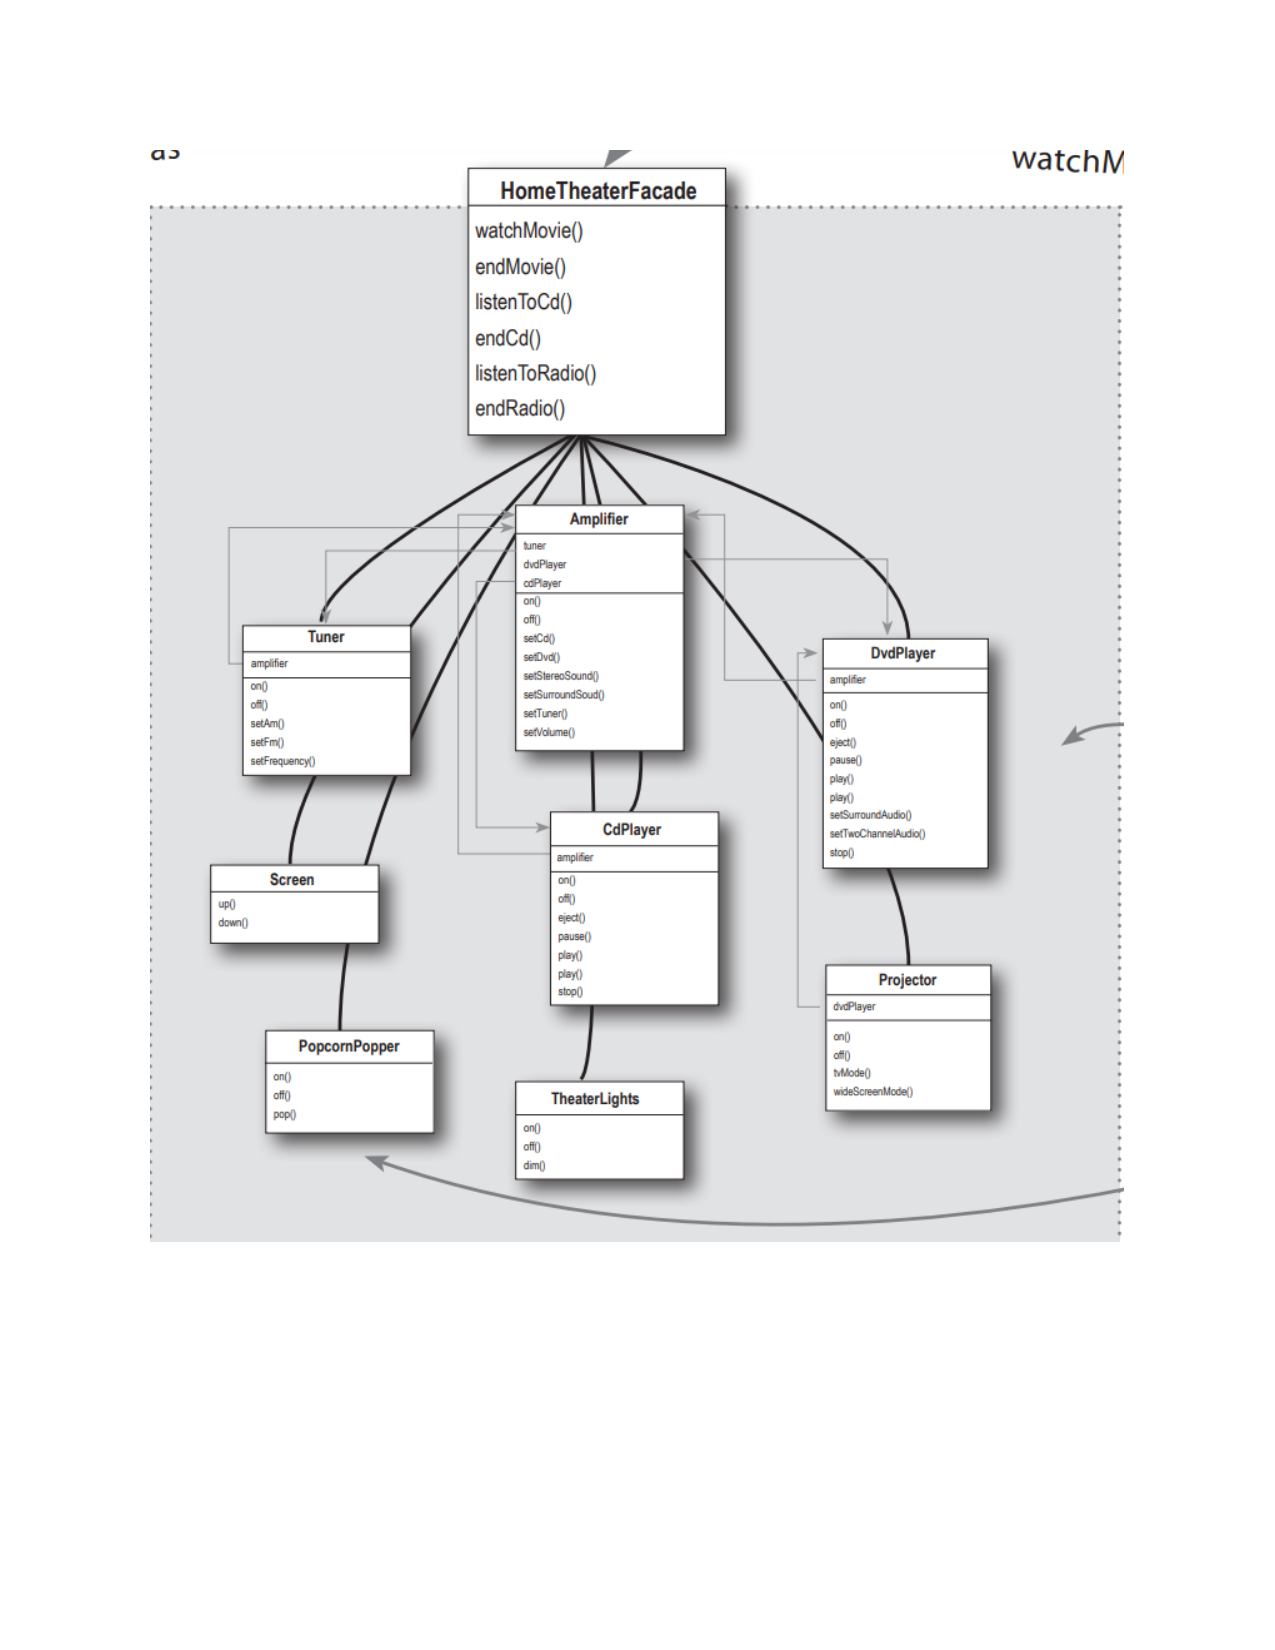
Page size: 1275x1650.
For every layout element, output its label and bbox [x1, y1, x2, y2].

picture [150, 150, 1124, 1242]
